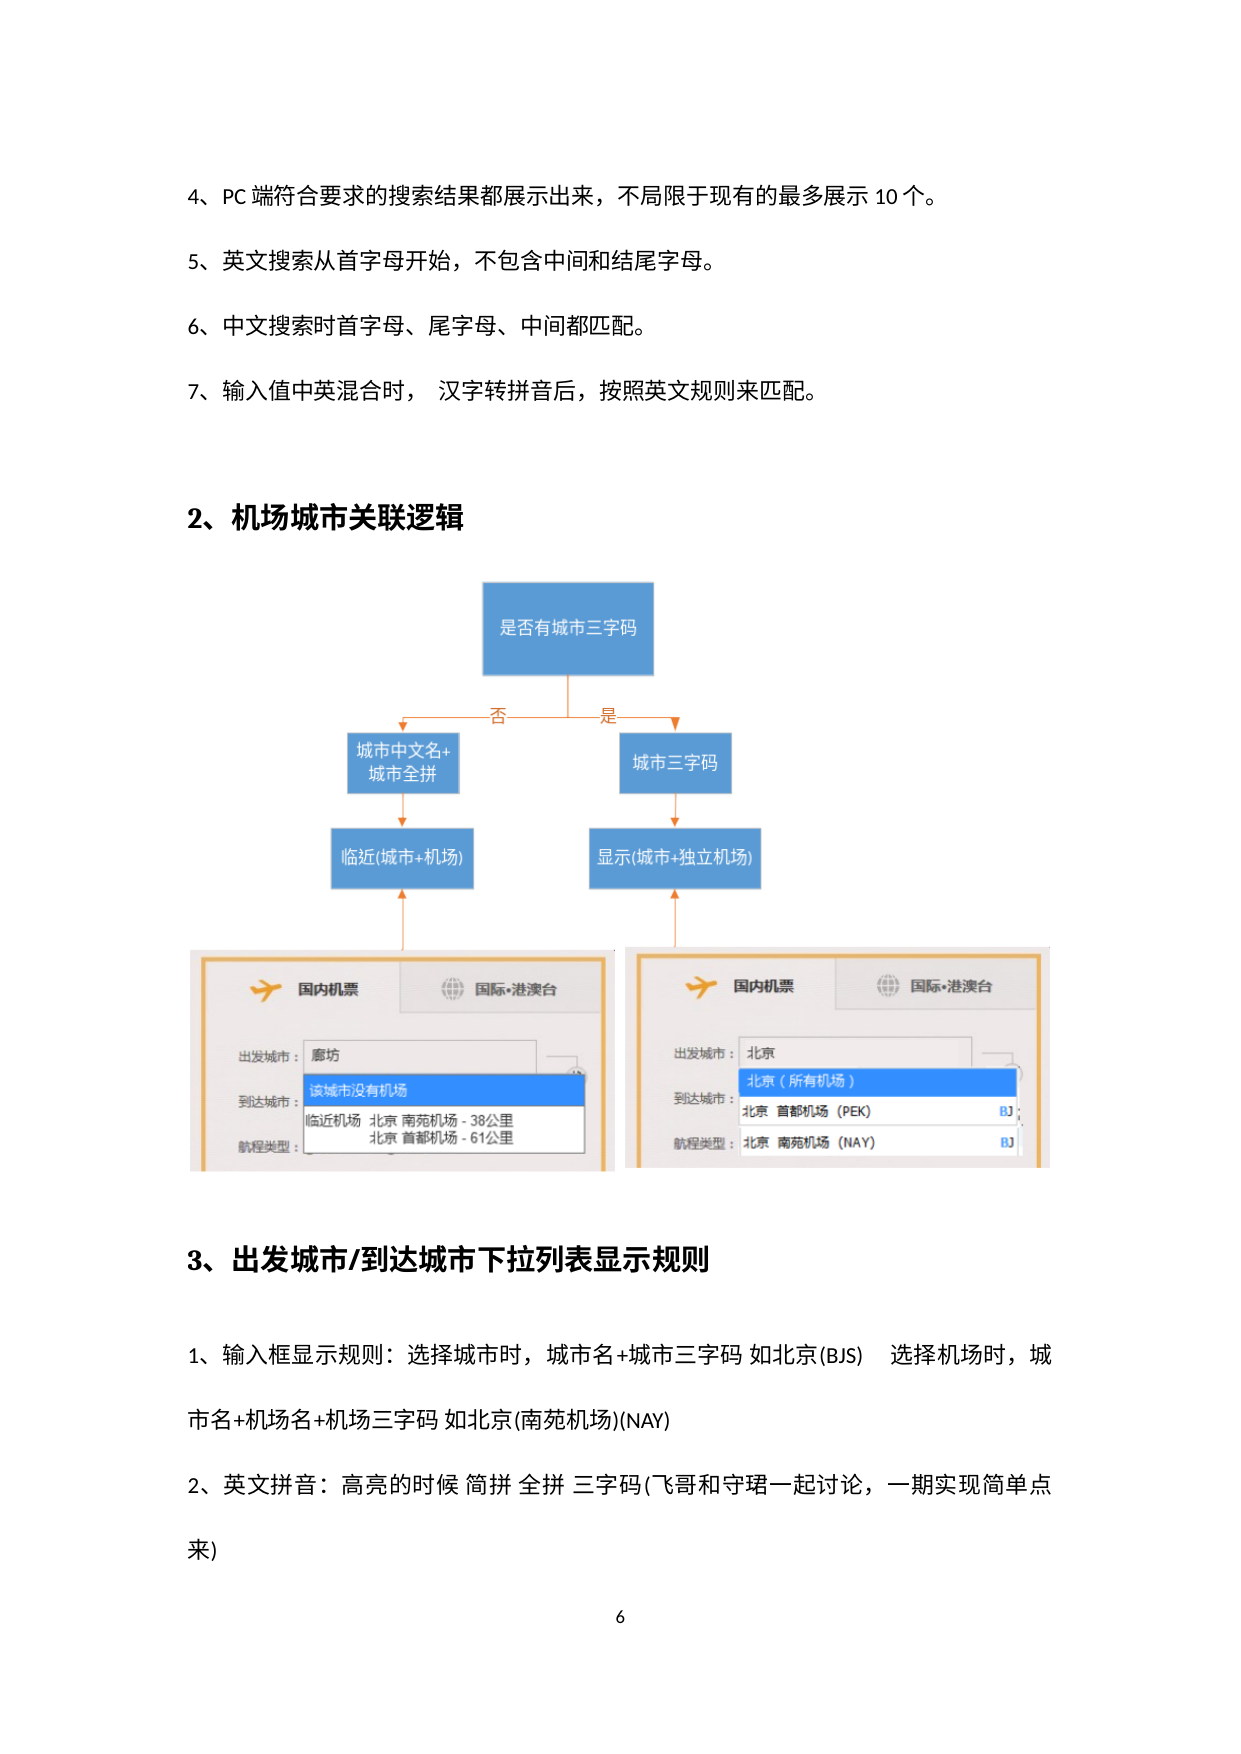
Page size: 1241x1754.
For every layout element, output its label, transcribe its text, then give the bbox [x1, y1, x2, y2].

subtitle 3、出发城市/到达城市下拉列表显示规则 [187, 1226, 1053, 1291]
text 4、PC端符合要求的搜索结果都展示出来，不局限于现有的最多展示10个。 [187, 162, 1053, 227]
subtitle 2、机场城市关联逻辑 [187, 484, 1053, 549]
text 1、输入框显示规则：选择城市时，城市名+城市三字码 如北京(BJS) 选择机场时，城市名+机场名+机场三字码 如北京(南苑机场)(NAY) [187, 1321, 1053, 1451]
text 5、英文搜索从首字母开始，不包含中间和结尾字母。 [187, 227, 1053, 292]
text 7、输入值中英混合时， 汉字转拼音后，按照英文规则来匹配。 [187, 357, 1053, 422]
text 2、英文拼音：高亮的时候 简拼 全拼 三字码(飞哥和守珺一起讨论，一期实现简单点来) [187, 1451, 1053, 1581]
text 6、中文搜索时首字母、尾字母、中间都匹配。 [187, 292, 1053, 357]
